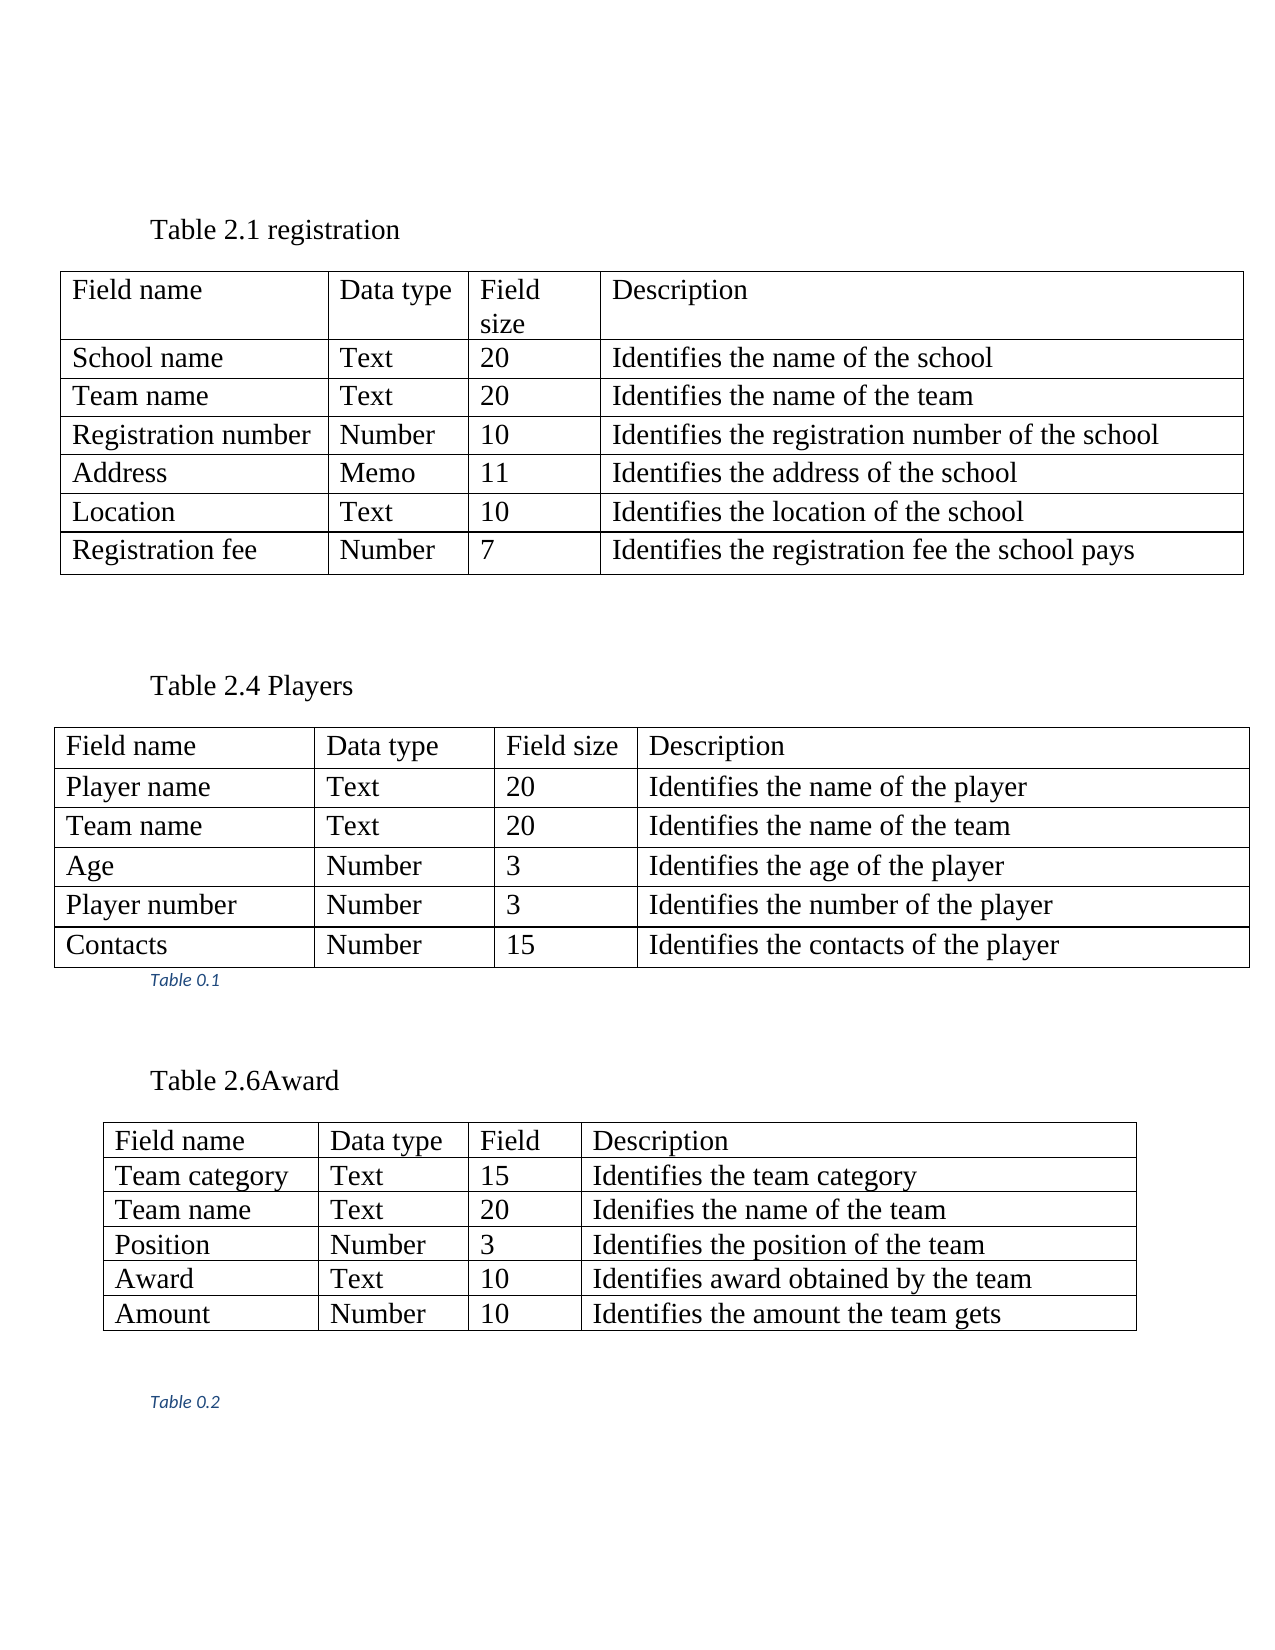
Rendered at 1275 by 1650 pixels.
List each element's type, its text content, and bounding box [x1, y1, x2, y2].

table_cell Registration number [61, 417, 328, 454]
table_cell Team name [61, 379, 328, 416]
table_cell 20 [469, 379, 600, 416]
table_cell Identifies the address of the school [601, 455, 1243, 493]
table_cell Location [61, 494, 328, 531]
table_cell Identifies award obtained by the team [582, 1261, 1136, 1295]
table_cell Award [104, 1261, 318, 1295]
table_cell Age [55, 848, 314, 886]
table_header Field name [61, 272, 328, 339]
table_cell 20 [495, 808, 637, 847]
table_cell 15 [469, 1158, 581, 1191]
table_cell 7 [469, 533, 600, 573]
table_cell Identifies the contacts of the player [638, 928, 1249, 967]
table_cell Text [329, 494, 468, 531]
table_cell Address [61, 455, 328, 493]
table_cell Number [319, 1296, 468, 1329]
table_cell Number [329, 417, 468, 454]
table_cell Contacts [55, 928, 314, 967]
table_cell Identifies the name of the school [601, 340, 1243, 377]
table_cell Text [319, 1261, 468, 1295]
text Table 2.6Award [150, 1063, 1125, 1096]
table_cell Player number [55, 887, 314, 926]
table_cell Identifies the position of the team [582, 1227, 1136, 1260]
table_cell Player name [55, 769, 314, 807]
table_header Description [601, 272, 1243, 339]
table_cell Identifies the number of the player [638, 887, 1249, 926]
table_header Field size [469, 272, 600, 339]
table_cell Text [329, 379, 468, 416]
table_cell Text [329, 340, 468, 377]
table_cell Identifies the amount the team gets [582, 1296, 1136, 1329]
table_cell 3 [495, 848, 637, 886]
table_header Data type [315, 728, 494, 768]
table_cell Text [315, 808, 494, 847]
table_header Data type [329, 272, 468, 339]
table_cell Text [315, 769, 494, 807]
table_cell Team name [104, 1192, 318, 1226]
table_header Field [469, 1123, 581, 1157]
table_header Field size [495, 728, 637, 768]
table_cell Number [315, 848, 494, 886]
table_cell 10 [469, 417, 600, 454]
text Table 2.4 Players [150, 668, 1125, 701]
table_cell 11 [469, 455, 600, 493]
table_cell Number [315, 928, 494, 967]
table_cell 3 [495, 887, 637, 926]
table_cell 20 [469, 340, 600, 377]
table_cell Team category [104, 1158, 318, 1191]
text Table 2.1 registration [150, 212, 1125, 245]
table_cell Position [104, 1227, 318, 1260]
table_header Description [638, 728, 1249, 768]
table_cell Identifies the registration number of the school [601, 417, 1243, 454]
table_cell Identifies the name of the team [601, 379, 1243, 416]
table_header Description [582, 1123, 1136, 1157]
table_cell Amount [104, 1296, 318, 1329]
table_cell 20 [469, 1192, 581, 1226]
table_cell 15 [495, 928, 637, 967]
table_cell Team name [55, 808, 314, 847]
table_cell Text [319, 1158, 468, 1191]
table_header Data type [319, 1123, 468, 1157]
table_cell Number [315, 887, 494, 926]
table_cell 10 [469, 1261, 581, 1295]
table_cell 20 [495, 769, 637, 807]
table_cell Number [319, 1227, 468, 1260]
table_cell 10 [469, 1296, 581, 1329]
table_cell Number [329, 533, 468, 573]
table_cell Registration fee [61, 533, 328, 573]
table_cell Identifies the location of the school [601, 494, 1243, 531]
table_cell Identifies the team category [582, 1158, 1136, 1191]
table_cell Identifies the registration fee the school pays [601, 533, 1243, 573]
table_cell Idenifies the name of the team [582, 1192, 1136, 1226]
table_cell Text [319, 1192, 468, 1226]
table_cell 10 [469, 494, 600, 531]
table_cell Identifies the age of the player [638, 848, 1249, 886]
table_cell Identifies the name of the team [638, 808, 1249, 847]
table_cell 3 [469, 1227, 581, 1260]
table_header Field name [104, 1123, 318, 1157]
table_cell Identifies the name of the player [638, 769, 1249, 807]
table_cell School name [61, 340, 328, 377]
table_cell Memo [329, 455, 468, 493]
table_header Field name [55, 728, 314, 768]
